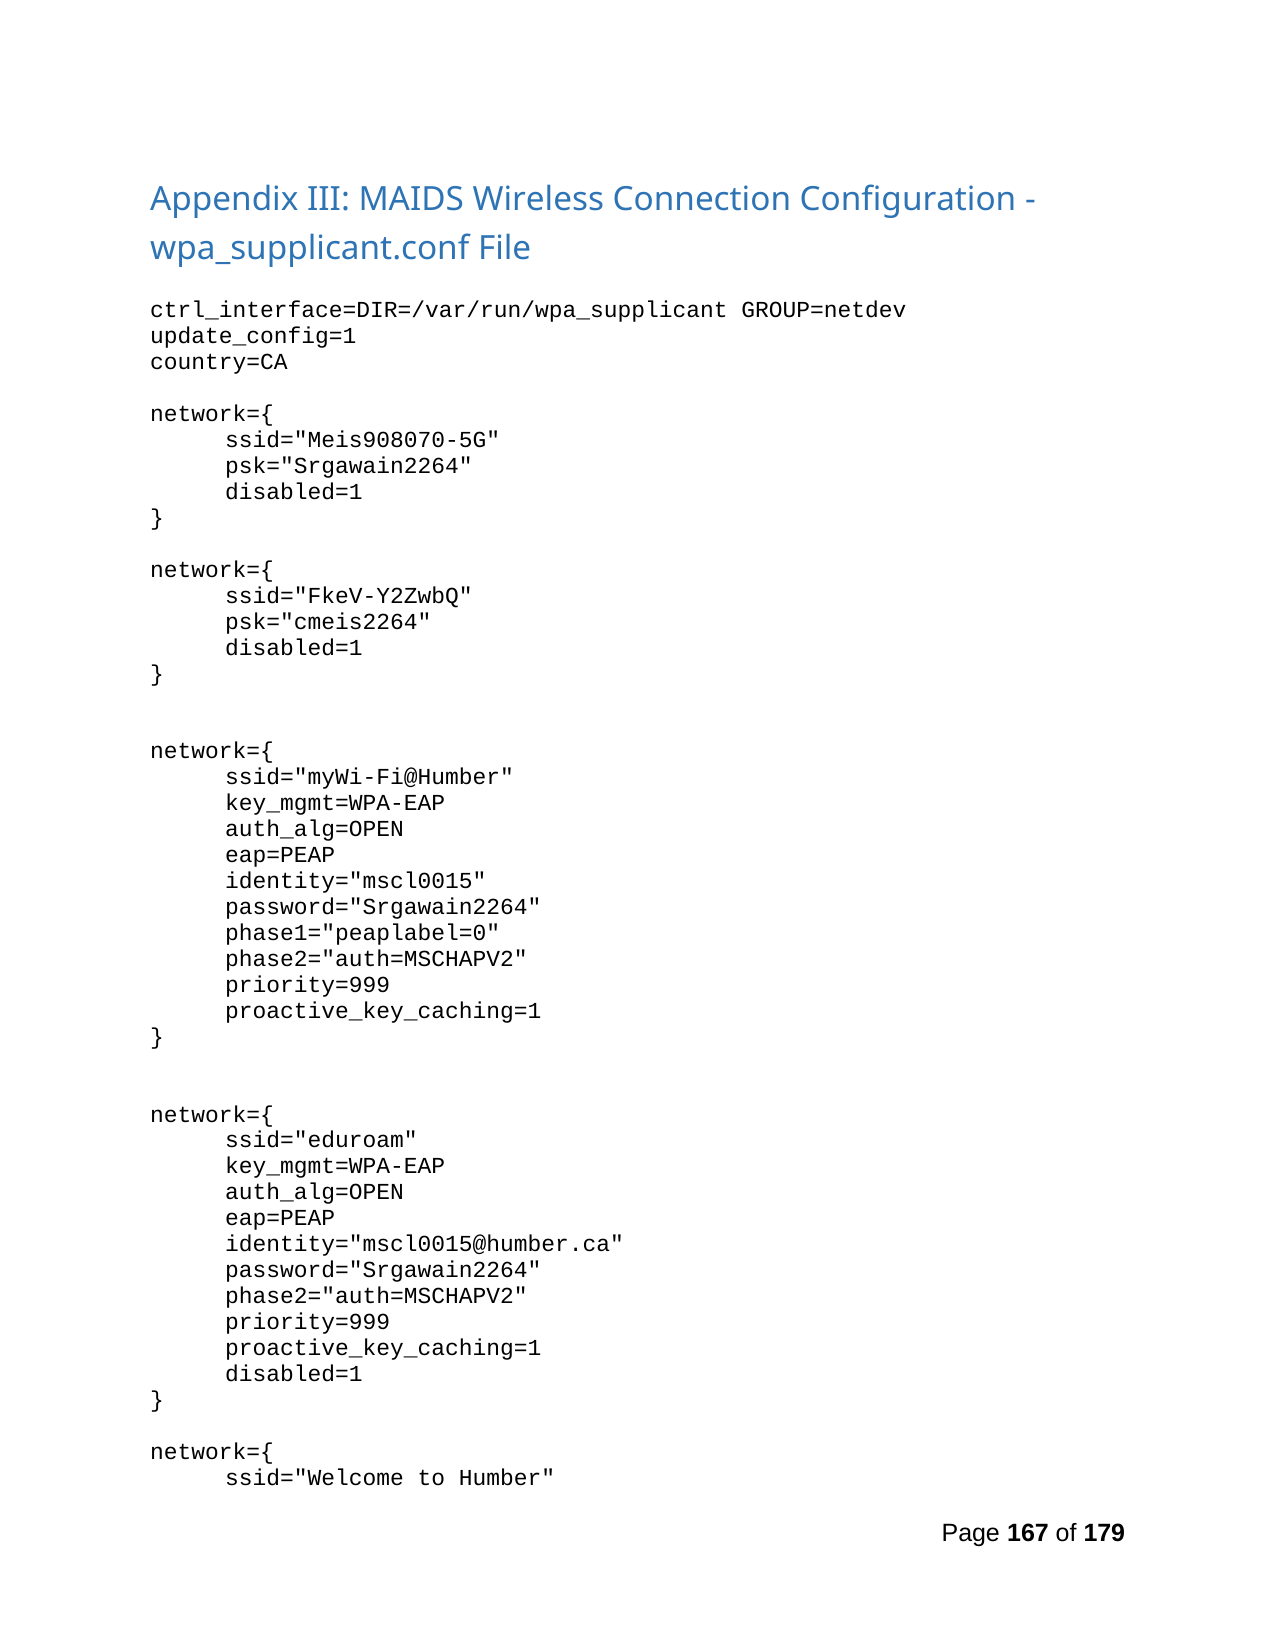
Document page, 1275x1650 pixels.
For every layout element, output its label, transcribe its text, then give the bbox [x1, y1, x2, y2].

text password="Srgawain2264" [150, 1258, 1125, 1284]
text } [150, 662, 1125, 688]
text key_mgmt=WPA-EAP [150, 1155, 1125, 1181]
text proactive_key_caching=1 [150, 1336, 1125, 1362]
text eap=PEAP [150, 1207, 1125, 1233]
text priority=999 [150, 1310, 1125, 1336]
text priority=999 [150, 973, 1125, 999]
text network={ [150, 403, 1125, 428]
text ssid="Meis908070-5G" [150, 428, 1125, 454]
text ssid="FkeV-Y2ZwbQ" [150, 584, 1125, 610]
text proactive_key_caching=1 [150, 999, 1125, 1025]
text auth_alg=OPEN [150, 818, 1125, 843]
text country=CA [150, 351, 1125, 377]
text network={ [150, 558, 1125, 584]
text } [150, 1388, 1125, 1414]
text phase2="auth=MSCHAPV2" [150, 1284, 1125, 1310]
text key_mgmt=WPA-EAP [150, 792, 1125, 818]
text disabled=1 [150, 480, 1125, 506]
text } [150, 506, 1125, 532]
text ssid="eduroam" [150, 1129, 1125, 1155]
text phase1="peaplabel=0" [150, 921, 1125, 947]
text eap=PEAP [150, 843, 1125, 869]
text update_config=1 [150, 325, 1125, 351]
text network={ [150, 740, 1125, 766]
subtitle Appendix III: MAIDS Wireless Connection Configuration - wpa_supplicant.conf File [150, 175, 1125, 269]
text } [150, 1025, 1125, 1051]
text ssid="myWi-Fi@Humber" [150, 766, 1125, 792]
text disabled=1 [150, 1362, 1125, 1388]
text password="Srgawain2264" [150, 895, 1125, 921]
text auth_alg=OPEN [150, 1181, 1125, 1207]
text network={ [150, 1440, 1125, 1466]
text ssid="Welcome to Humber" [150, 1466, 1125, 1492]
text psk="Srgawain2264" [150, 454, 1125, 480]
text phase2="auth=MSCHAPV2" [150, 947, 1125, 973]
text ctrl_interface=DIR=/var/run/wpa_supplicant GROUP=netdev [150, 299, 1125, 325]
text psk="cmeis2264" [150, 610, 1125, 636]
text identity="mscl0015@humber.ca" [150, 1233, 1125, 1258]
text disabled=1 [150, 636, 1125, 662]
text identity="mscl0015" [150, 869, 1125, 895]
text network={ [150, 1103, 1125, 1129]
